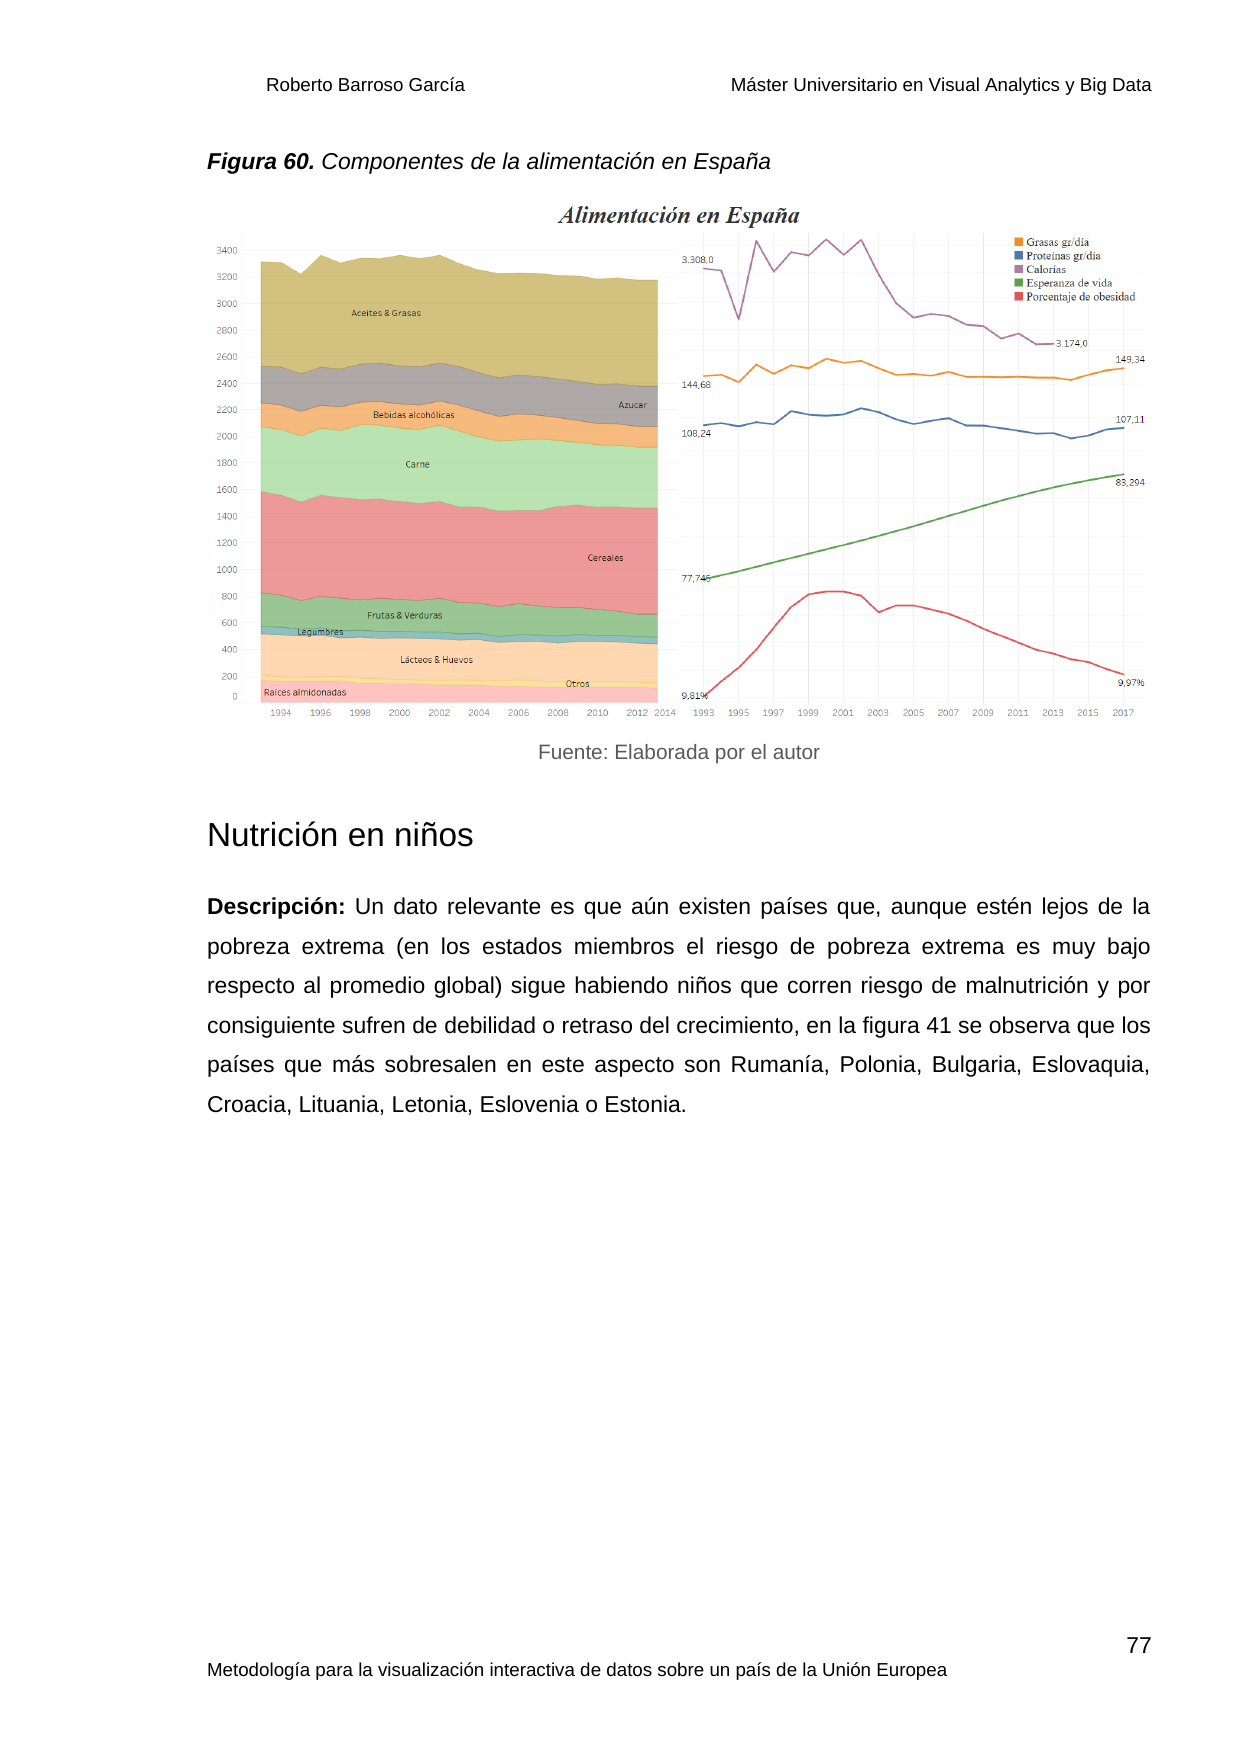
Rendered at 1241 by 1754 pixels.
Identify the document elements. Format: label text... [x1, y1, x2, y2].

text Fuente: Elaborada por el autor [207, 739, 1152, 763]
picture [206, 195, 1152, 727]
text Nutrición en niños [207, 815, 1152, 853]
text Descripción: Un dato relevante es que aún existen países que, aunque estén lejos de la pobreza extrema (en los estados miembros el riesgo de pobreza extrema es muy bajo respecto al promedio global) sigue habiendo niños que corren riesgo de malnutrición y por consiguiente sufren de debilidad o retraso del crecimiento, en la figura 41 se observa que los países que más sobresalen en este aspecto son Rumanía, Polonia, Bulgaria, Eslovaquia, Croacia, Lituania, Letonia, Eslovenia o Estonia. [207, 893, 1152, 1117]
text Figura 60. Componentes de la alimentación en España [207, 148, 1152, 174]
